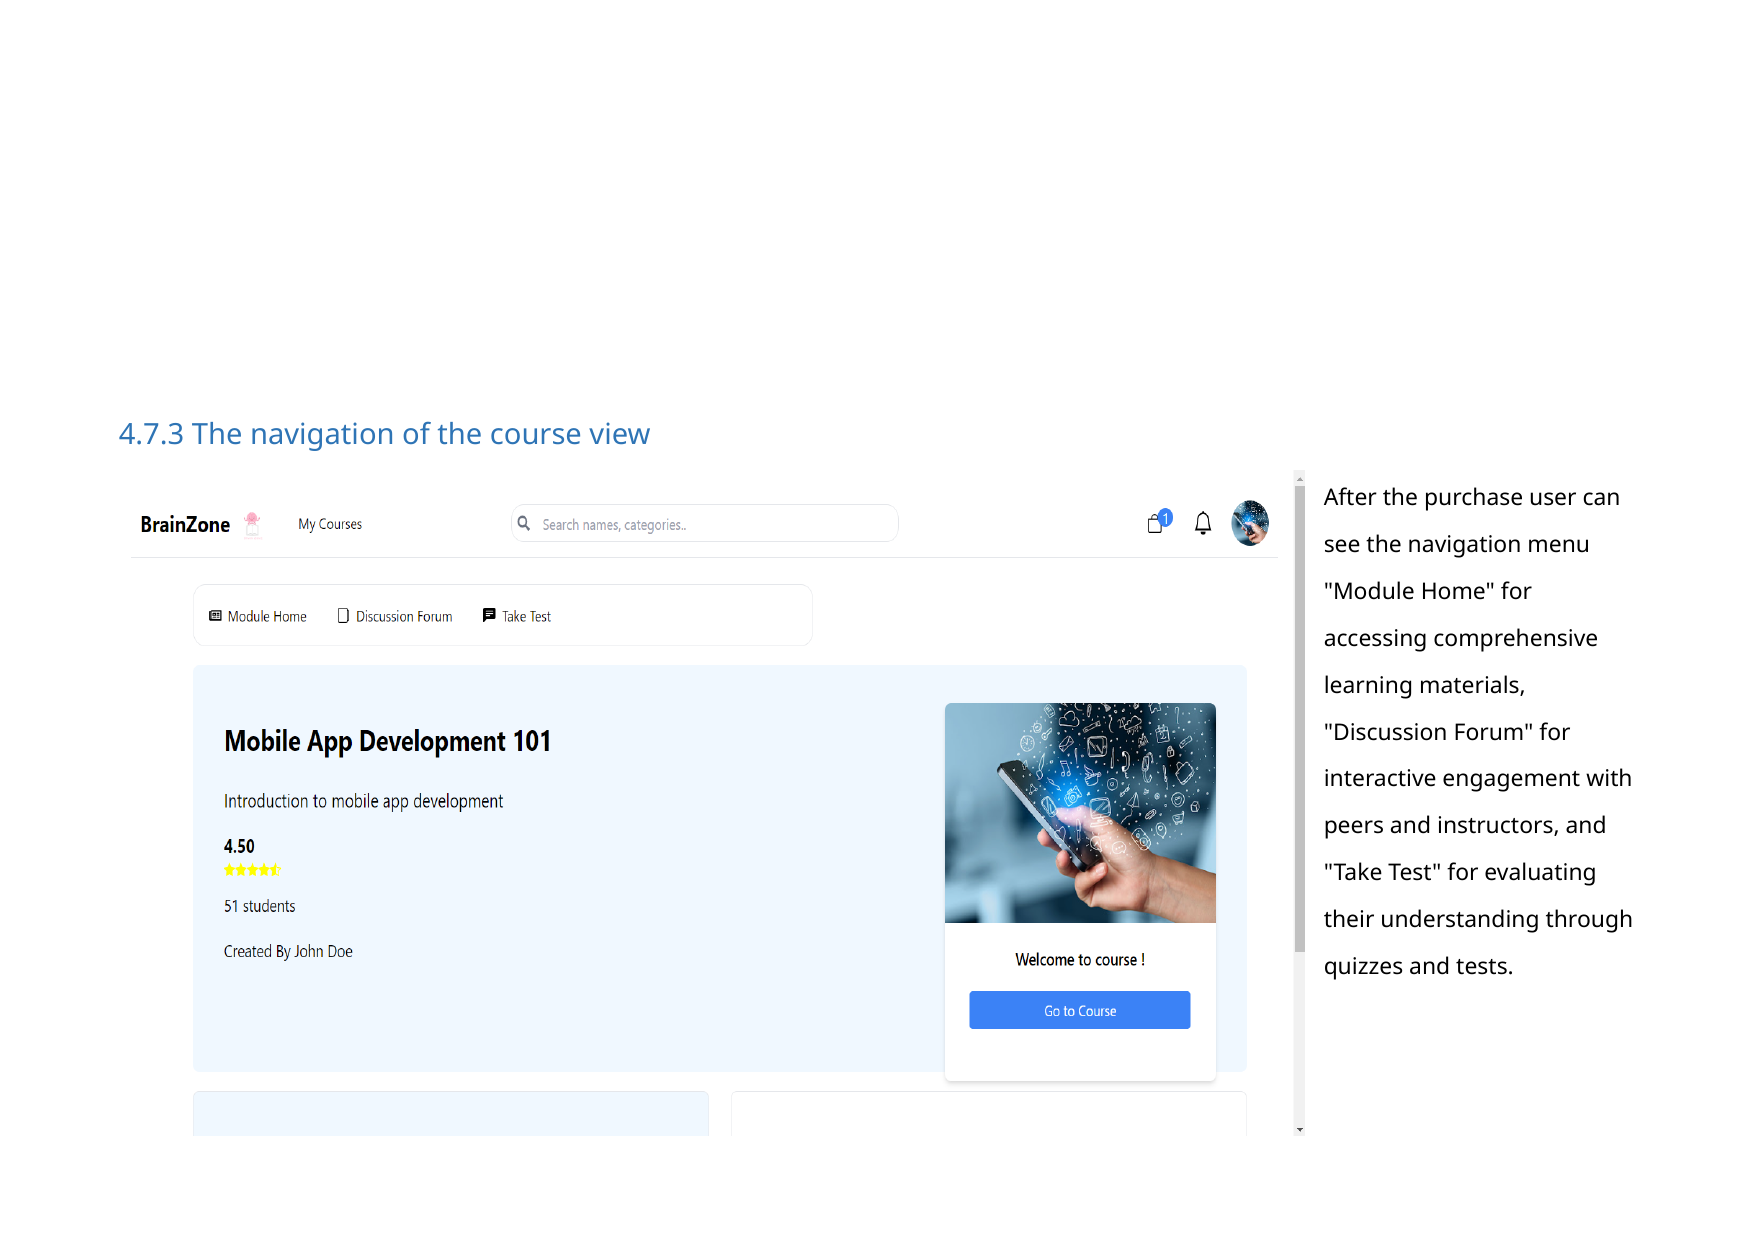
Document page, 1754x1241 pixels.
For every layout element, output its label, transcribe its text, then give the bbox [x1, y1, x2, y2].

subtitle 4.7.3 The navigation of the course view [118, 413, 1635, 453]
picture [115, 470, 1305, 1136]
